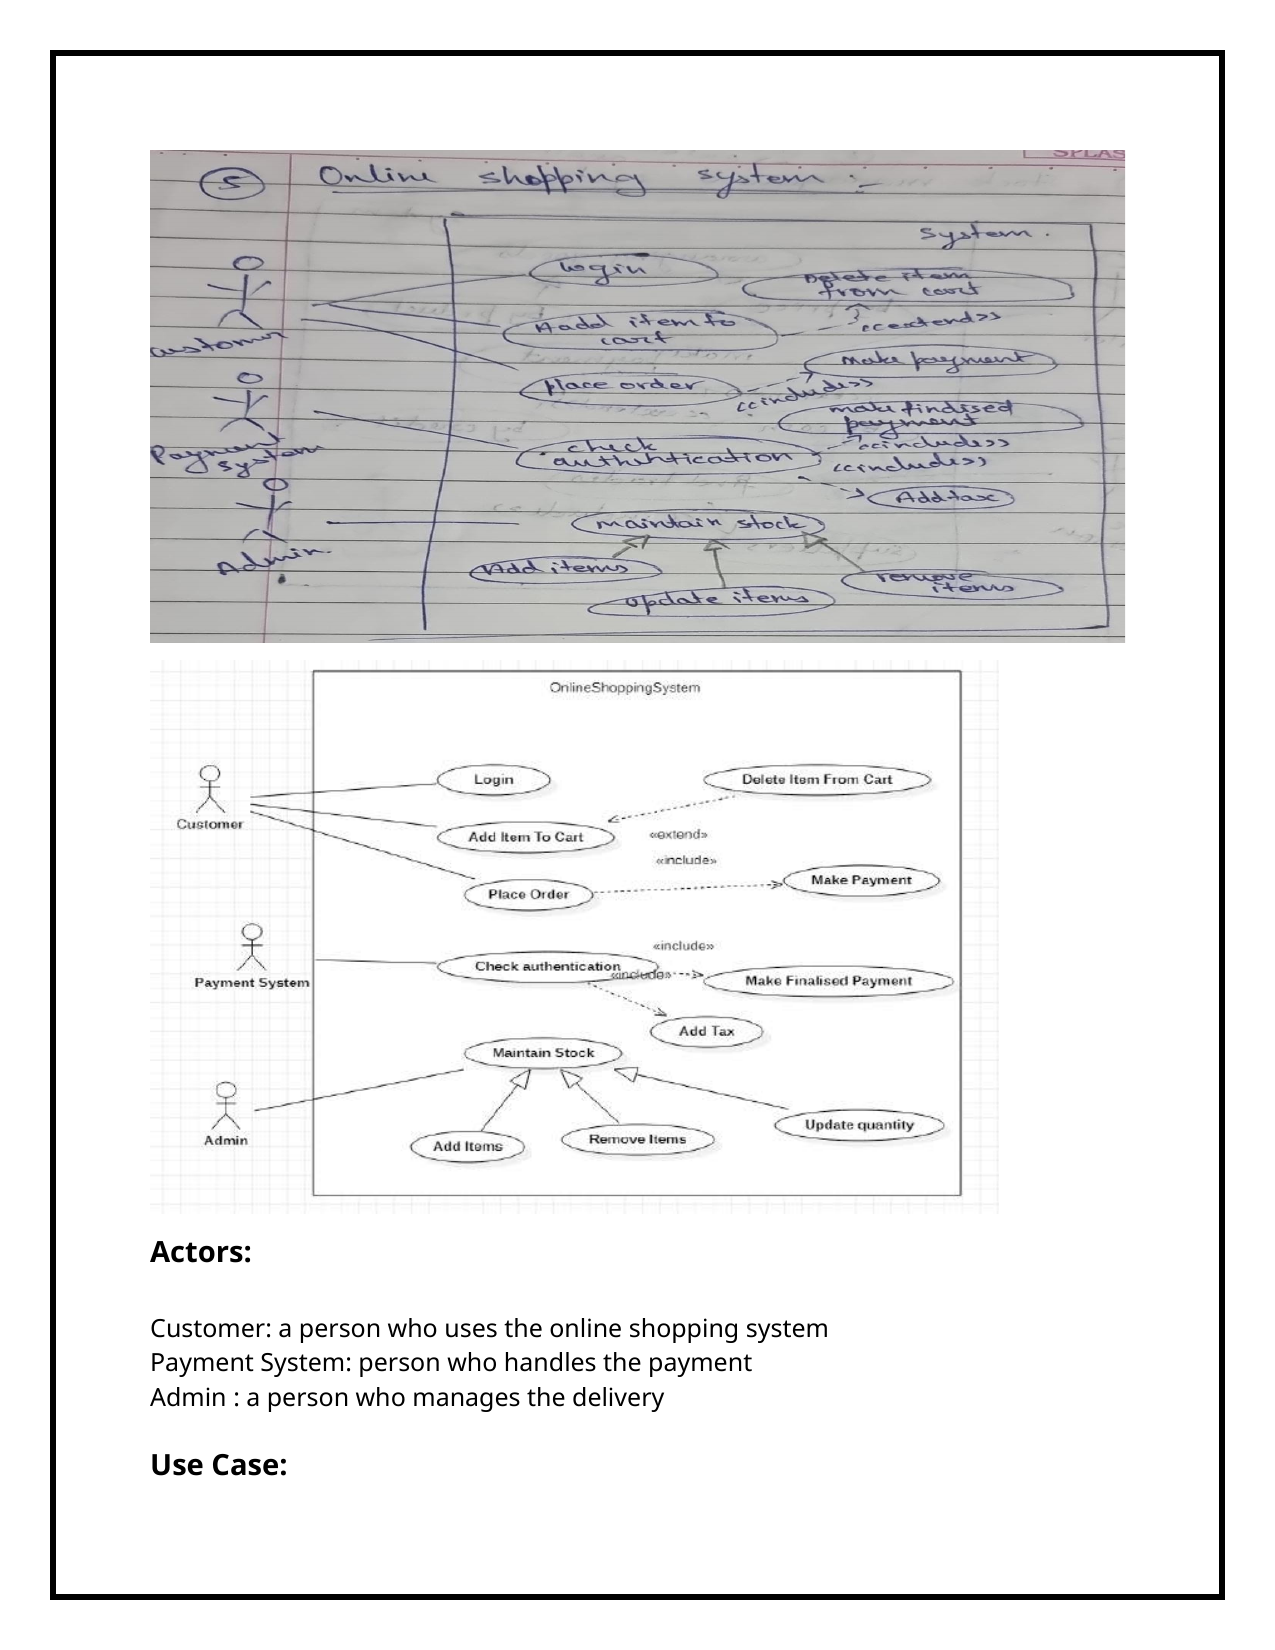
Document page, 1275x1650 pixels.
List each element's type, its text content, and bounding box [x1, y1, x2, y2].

text Actors: [150, 1232, 1125, 1271]
text Payment System: person who handles the payment [150, 1345, 1125, 1379]
picture [150, 150, 1125, 643]
text Customer: a person who uses the online shopping system [150, 1311, 1125, 1345]
text Admin : a person who manages the delivery [150, 1379, 1125, 1413]
text Use Case: [150, 1444, 1125, 1484]
